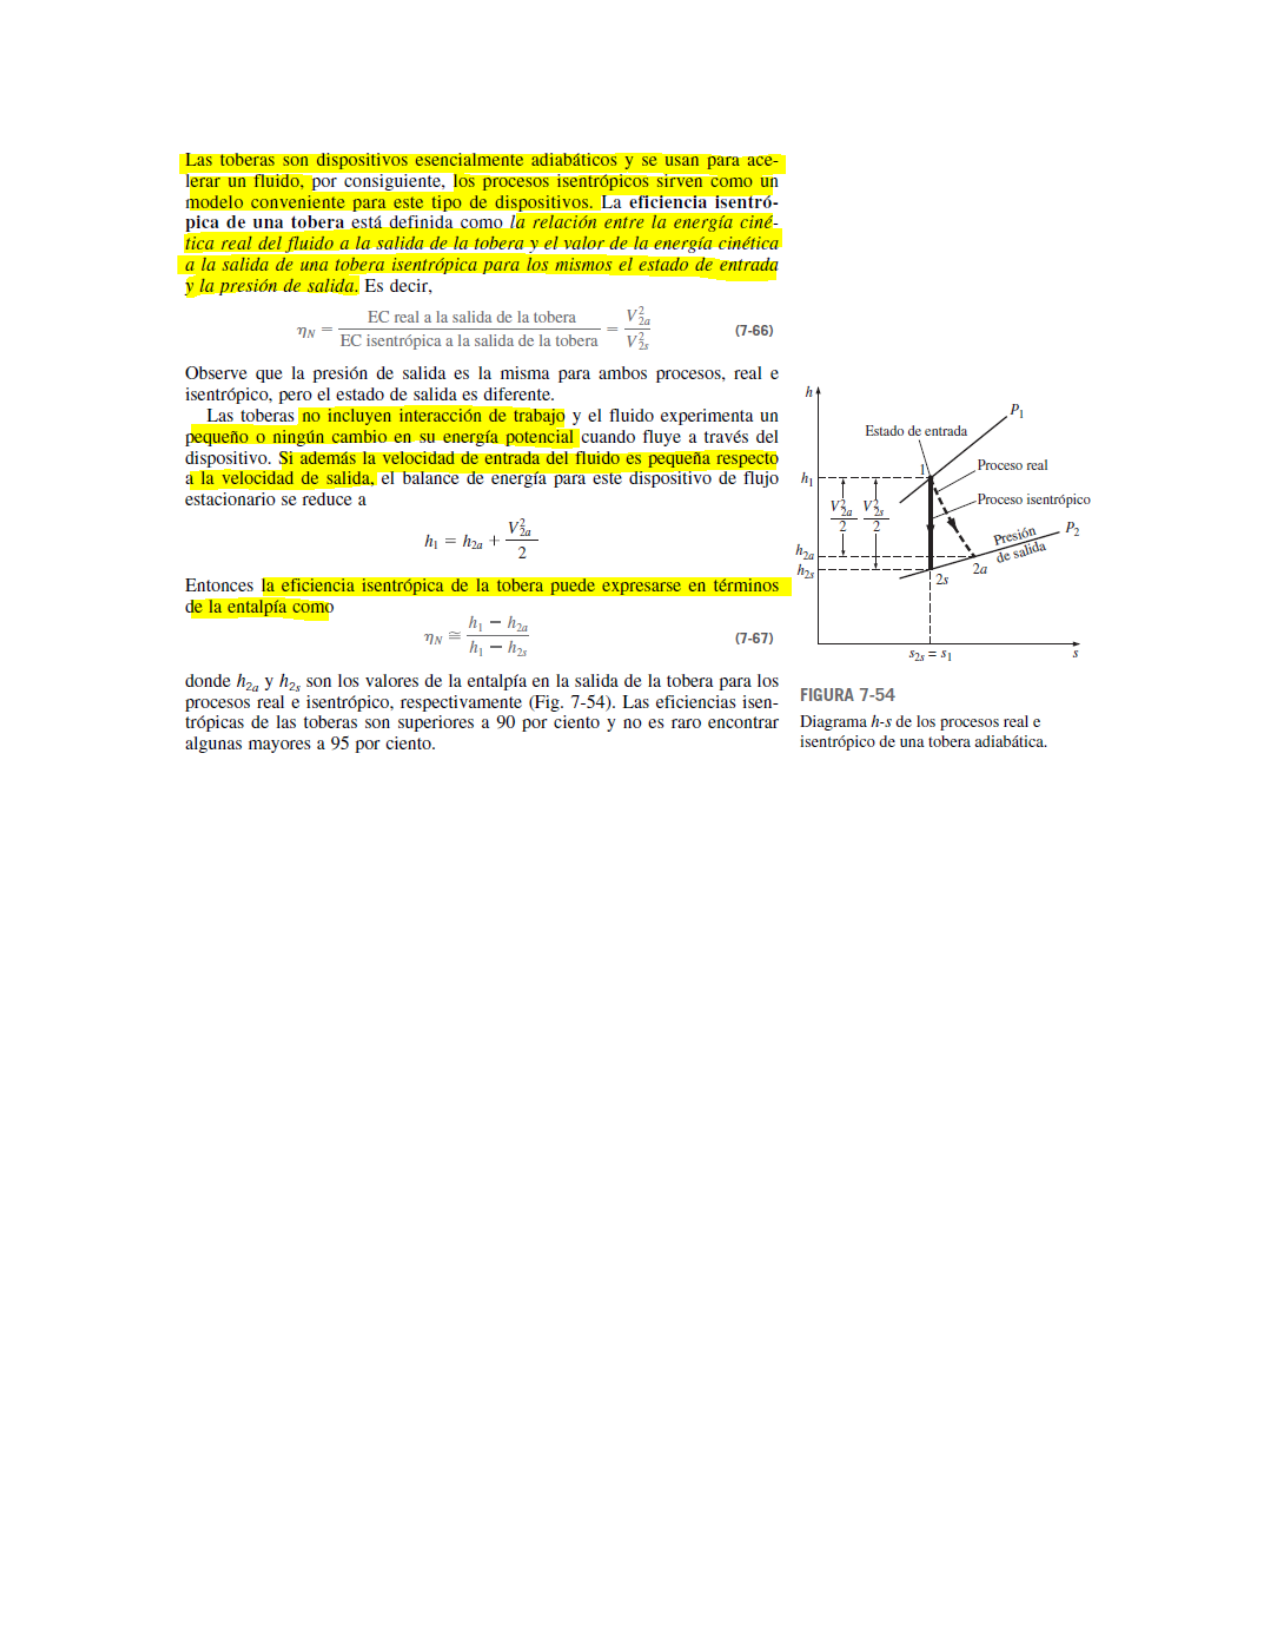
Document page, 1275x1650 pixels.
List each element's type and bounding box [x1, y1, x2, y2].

picture [177, 147, 1098, 766]
